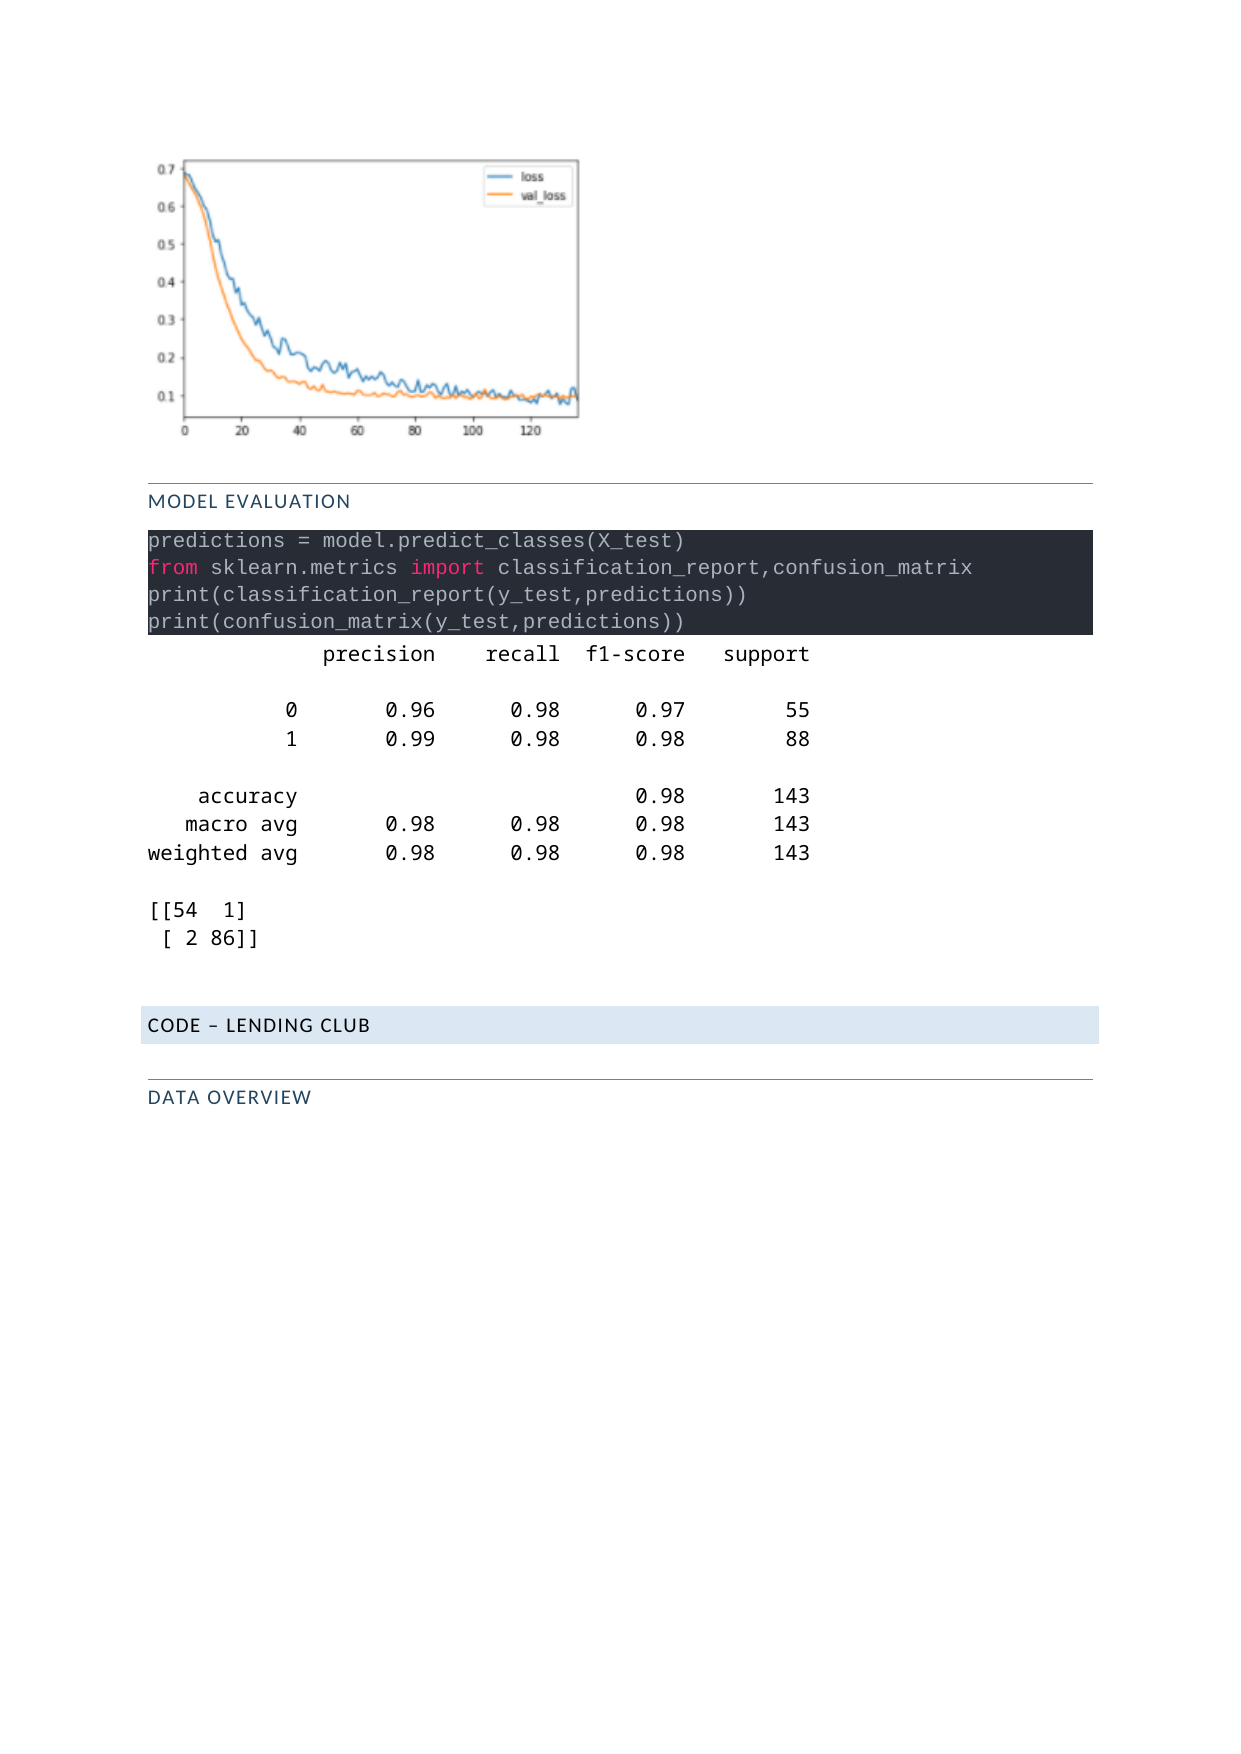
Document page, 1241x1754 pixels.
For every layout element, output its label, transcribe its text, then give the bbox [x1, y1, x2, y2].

text precision recall f1-score support [148, 639, 1093, 667]
text macro avg 0.98 0.98 0.98 143 [148, 809, 1093, 838]
text [ 2 86]] [148, 923, 1093, 952]
subtitle Code – Lending Club [148, 1012, 1093, 1037]
text [[54 1] [148, 895, 1093, 923]
text predictions = model.predict_classes(X_test) from sklearn.metrics import classification_report,confusion_matrix print(classification_report(y_test,predictions)) print(confusion_matrix(y_test,predictions)) [148, 530, 1093, 635]
text weighted avg 0.98 0.98 0.98 143 [148, 838, 1093, 866]
picture [147, 147, 586, 448]
text accuracy 0.98 143 [148, 781, 1093, 809]
text 1 0.99 0.98 0.98 88 [148, 724, 1093, 752]
subtitle Model evaluation [148, 484, 1093, 514]
subtitle Data overview [148, 1080, 1093, 1110]
text 0 0.96 0.98 0.97 55 [148, 696, 1093, 724]
